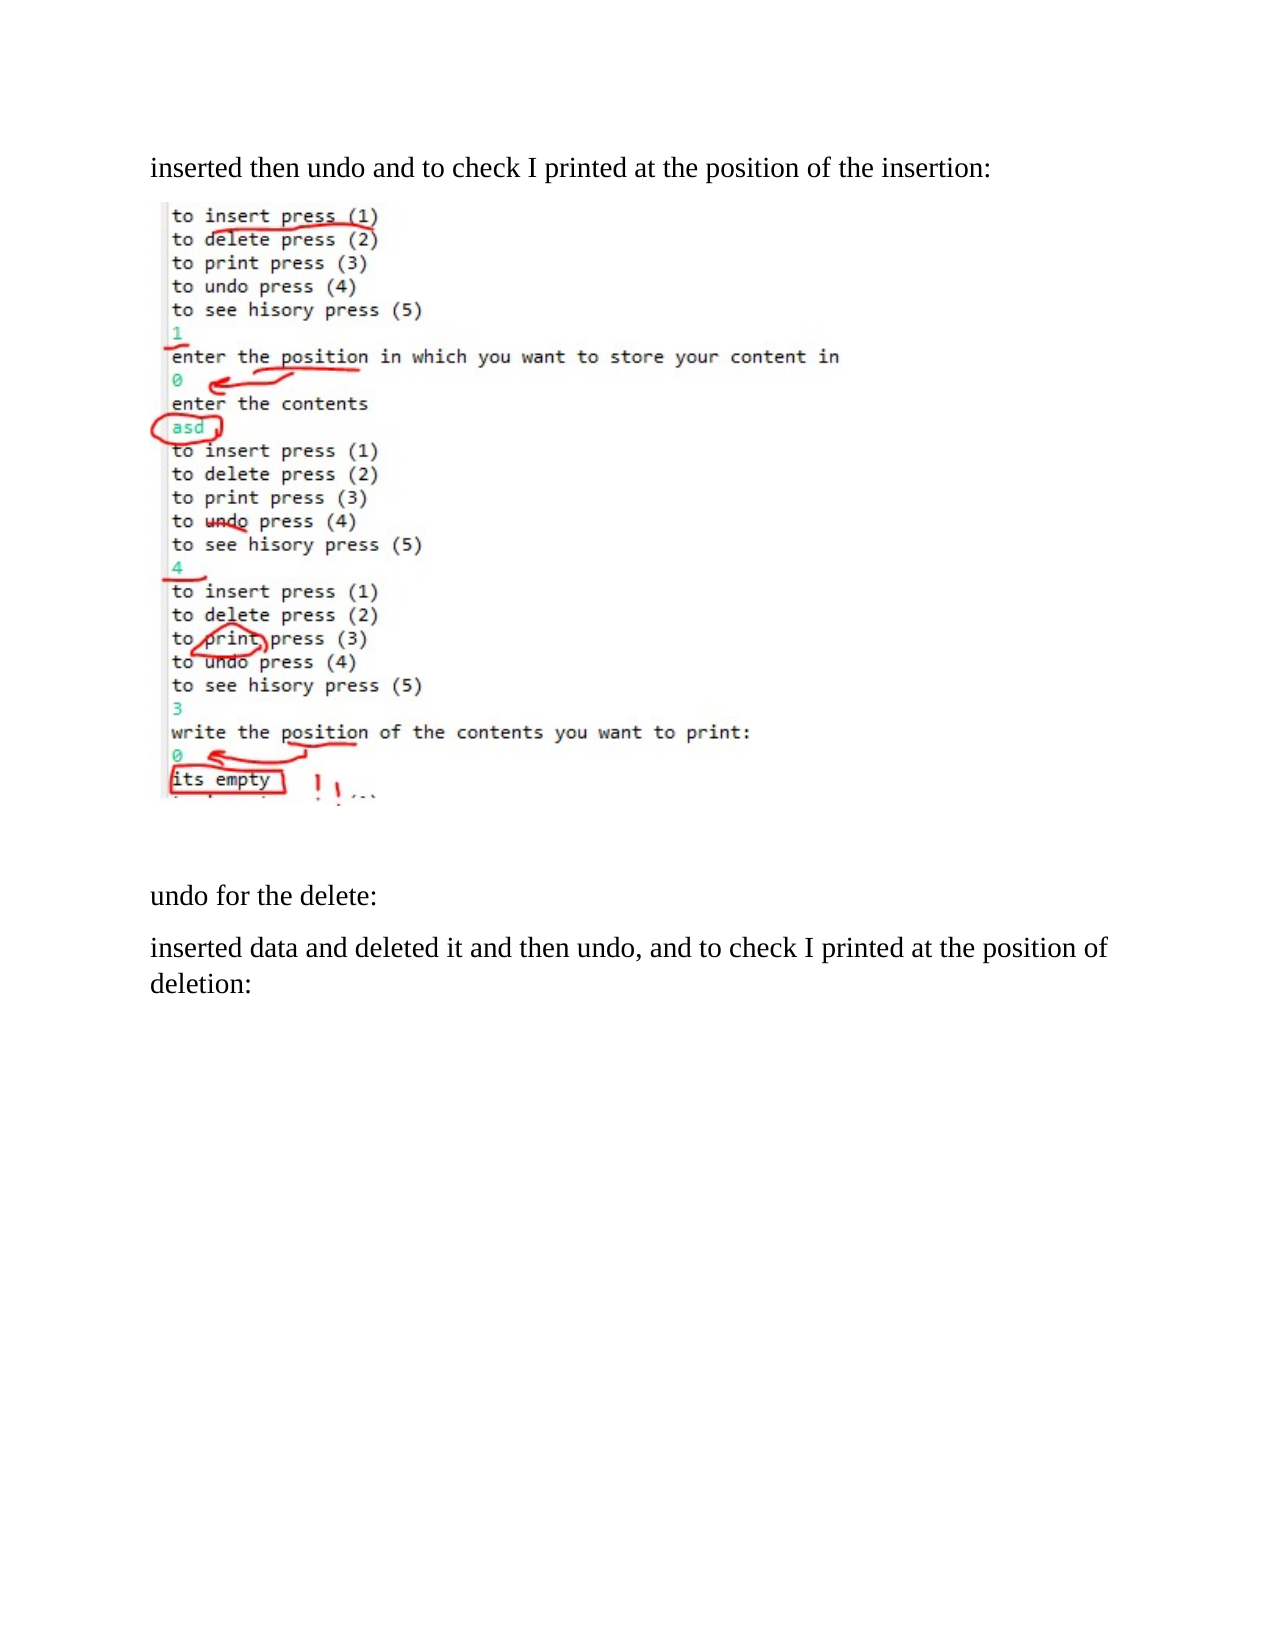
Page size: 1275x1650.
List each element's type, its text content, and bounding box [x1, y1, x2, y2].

picture [150, 202, 843, 806]
text inserted then undo and to check I printed at the position of the insertion: [150, 150, 1125, 183]
text undo for the delete: [150, 878, 1125, 911]
text inserted data and deleted it and then undo, and to check I printed at the position of deletion: [150, 930, 1125, 1000]
